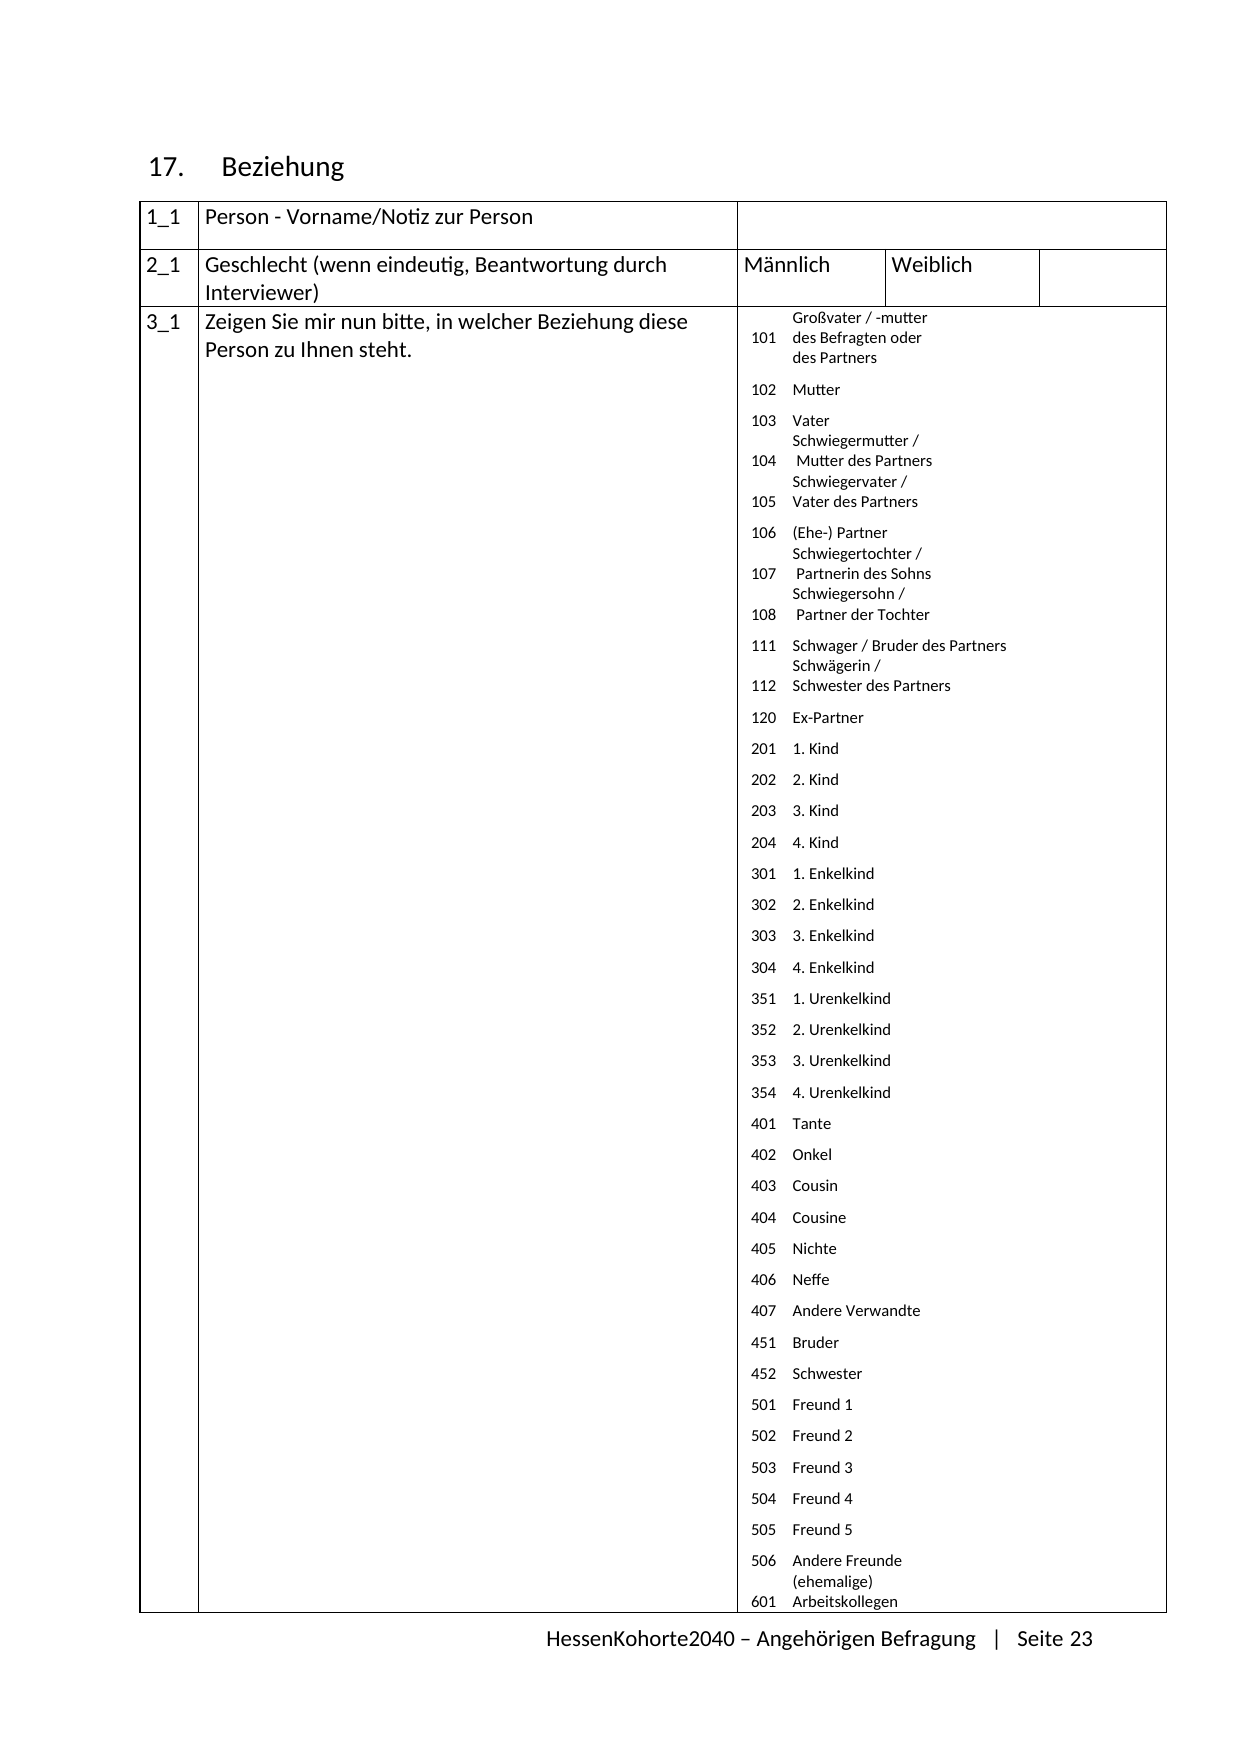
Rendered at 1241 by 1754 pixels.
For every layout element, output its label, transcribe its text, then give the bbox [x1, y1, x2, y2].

table_cell [1040, 250, 1166, 306]
table_header [738, 202, 1166, 249]
table_cell Männlich [738, 250, 885, 306]
table_cell Geschlecht (wenn eindeutig, Beantwortung durch Interviewer) [199, 250, 737, 306]
table_cell [738, 307, 1166, 1612]
table_header Person - Vorname/Notiz zur Person [199, 202, 737, 249]
table_cell 2_1 [141, 250, 198, 306]
table_header 1_1 [141, 202, 198, 249]
table_cell 3_1 [141, 307, 198, 1612]
table_cell Weiblich [886, 250, 1039, 306]
subtitle Beziehung [148, 148, 1093, 183]
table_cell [199, 307, 737, 1612]
